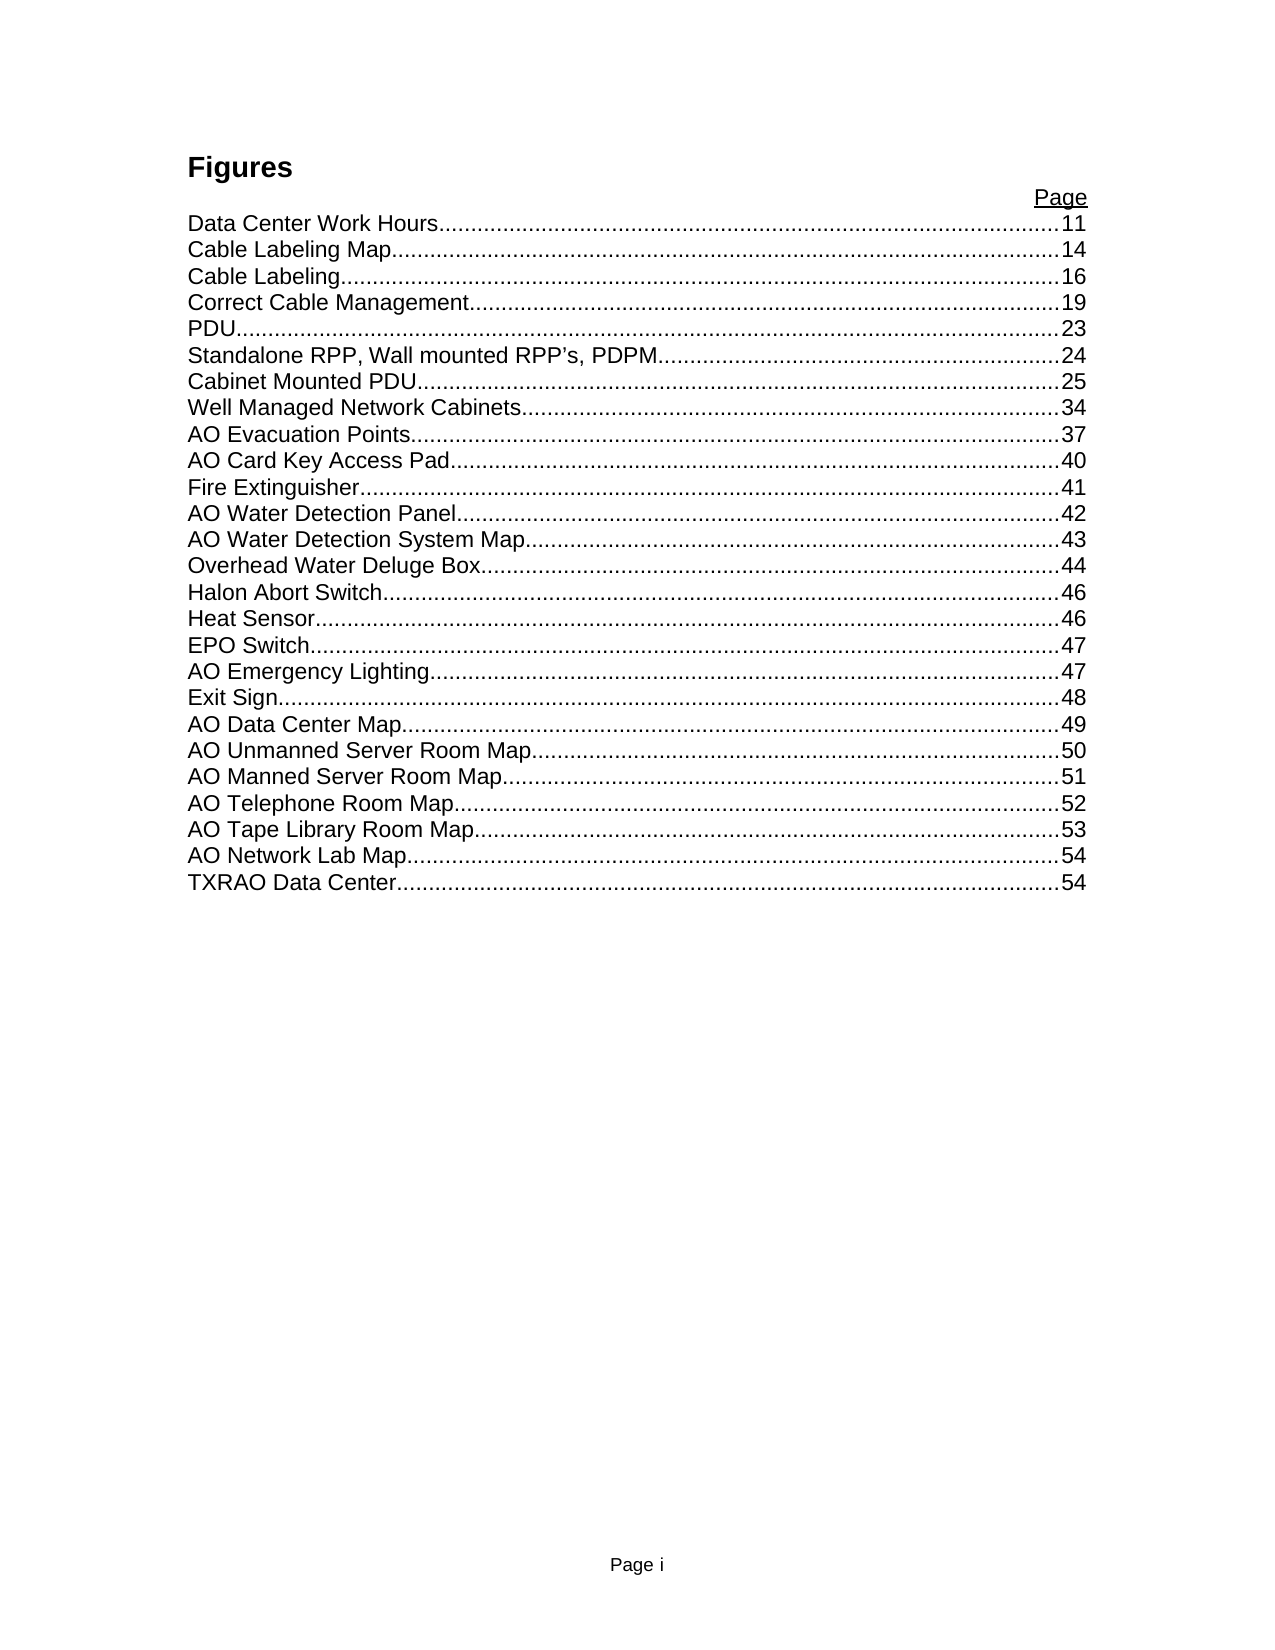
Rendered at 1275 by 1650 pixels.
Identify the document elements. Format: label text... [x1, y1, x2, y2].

text PDU 23 [187, 315, 1087, 342]
text Standalone RPP, Wall mounted RPP’s, PDPM 24 [187, 342, 1087, 368]
text Correct Cable Management 19 [187, 289, 1087, 315]
text AO Data Center Map 49 [187, 711, 1087, 737]
text Cable Labeling Map 14 [187, 236, 1087, 263]
text EPO Switch 47 [187, 632, 1087, 658]
text Exit Sign 48 [187, 684, 1087, 711]
text AO Network Lab Map 54 [187, 842, 1087, 869]
text Heat Sensor 46 [187, 605, 1087, 632]
text Well Managed Network Cabinets 34 [187, 394, 1087, 421]
text Data Center Work Hours 11 [187, 210, 1087, 236]
text AO Manned Server Room Map 51 [187, 763, 1087, 790]
text AO Water Detection System Map 43 [187, 526, 1087, 552]
text Halon Abort Switch 46 [187, 579, 1087, 605]
text Overhead Water Deluge Box 44 [187, 552, 1087, 579]
text AO Evacuation Points 37 [187, 421, 1087, 447]
subtitle Figures [187, 150, 1087, 183]
text AO Telephone Room Map 52 [187, 790, 1087, 816]
text AO Emergency Lighting 47 [187, 658, 1087, 684]
text Cable Labeling 16 [187, 263, 1087, 289]
text TXRAO Data Center 54 [187, 869, 1087, 895]
text AO Unmanned Server Room Map 50 [187, 737, 1087, 763]
text AO Water Detection Panel 42 [187, 500, 1087, 526]
text AO Tape Library Room Map 53 [187, 816, 1087, 842]
text Cabinet Mounted PDU 25 [187, 368, 1087, 394]
text AO Card Key Access Pad 40 [187, 447, 1087, 473]
text Page [187, 183, 1087, 210]
text Fire Extinguisher 41 [187, 473, 1087, 500]
